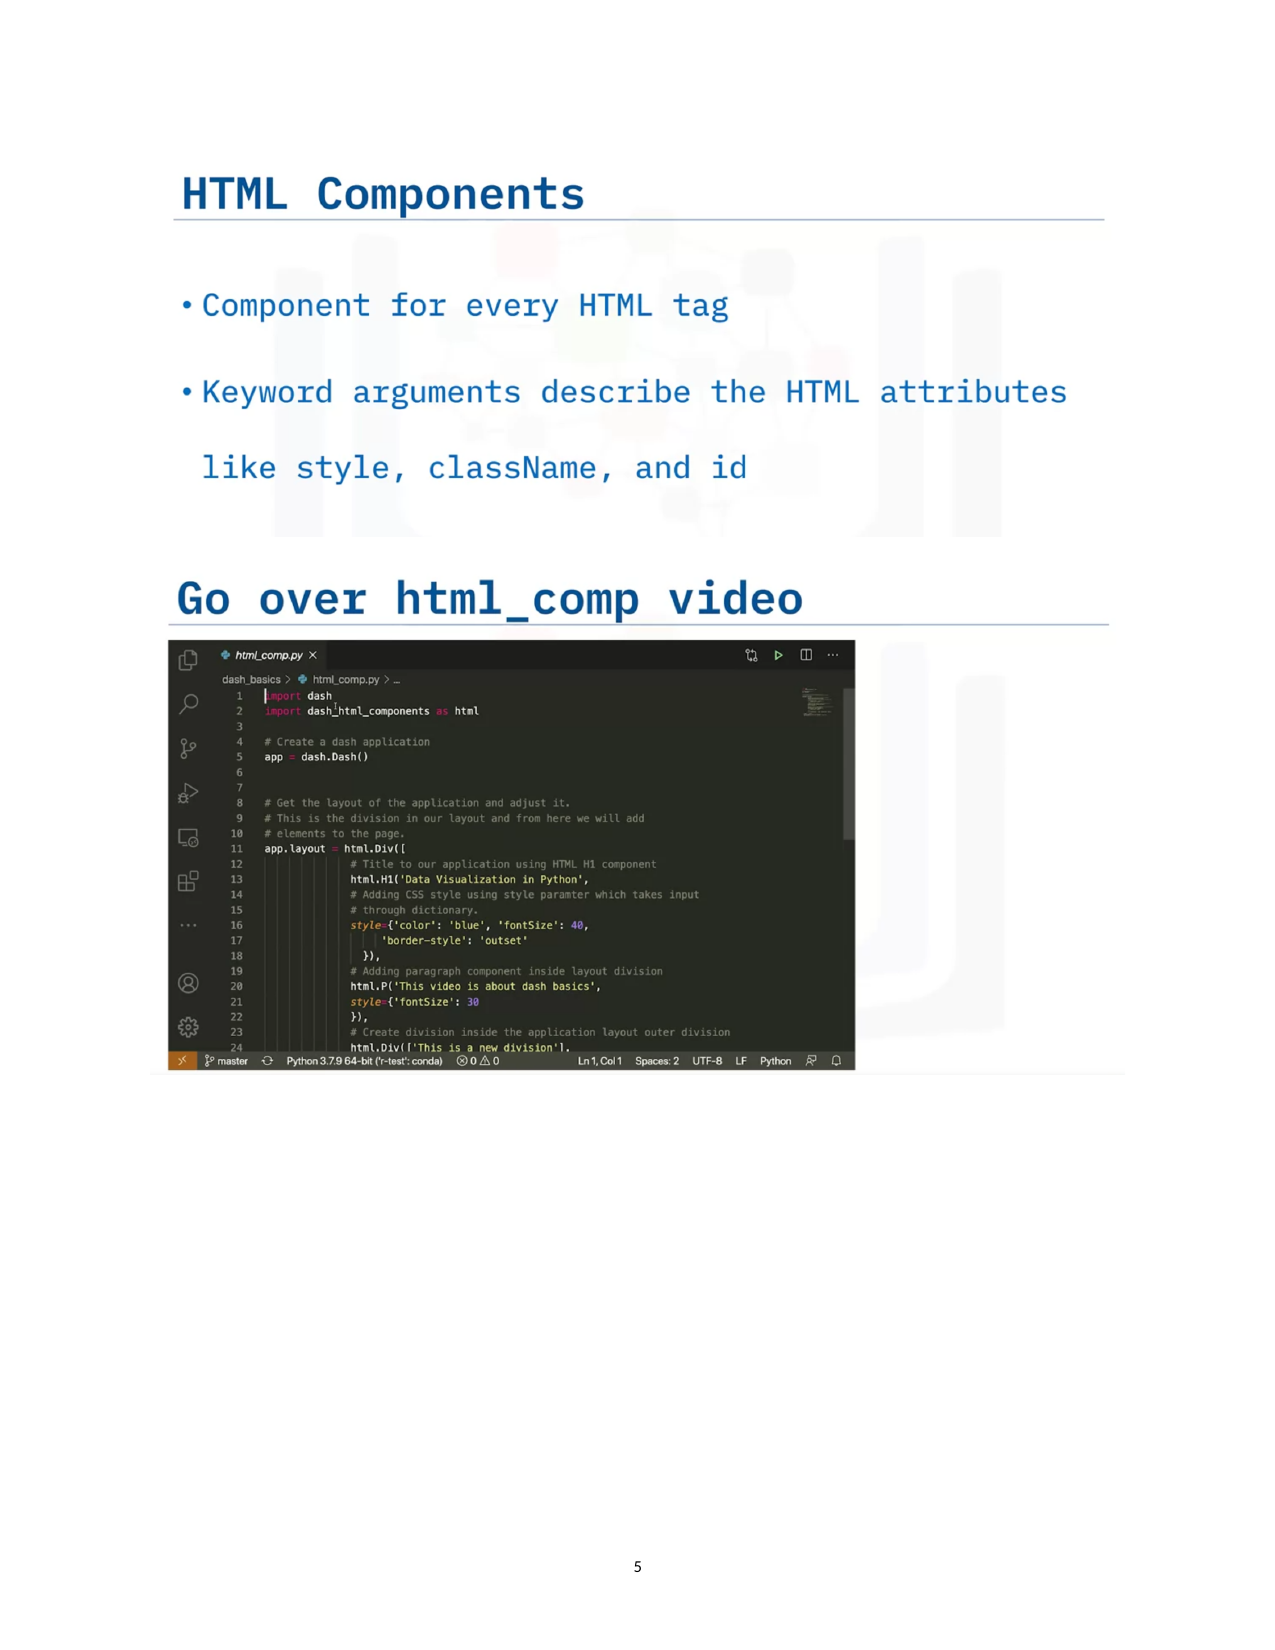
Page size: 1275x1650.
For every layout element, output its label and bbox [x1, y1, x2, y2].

picture [150, 150, 1125, 537]
picture [150, 555, 1125, 1075]
